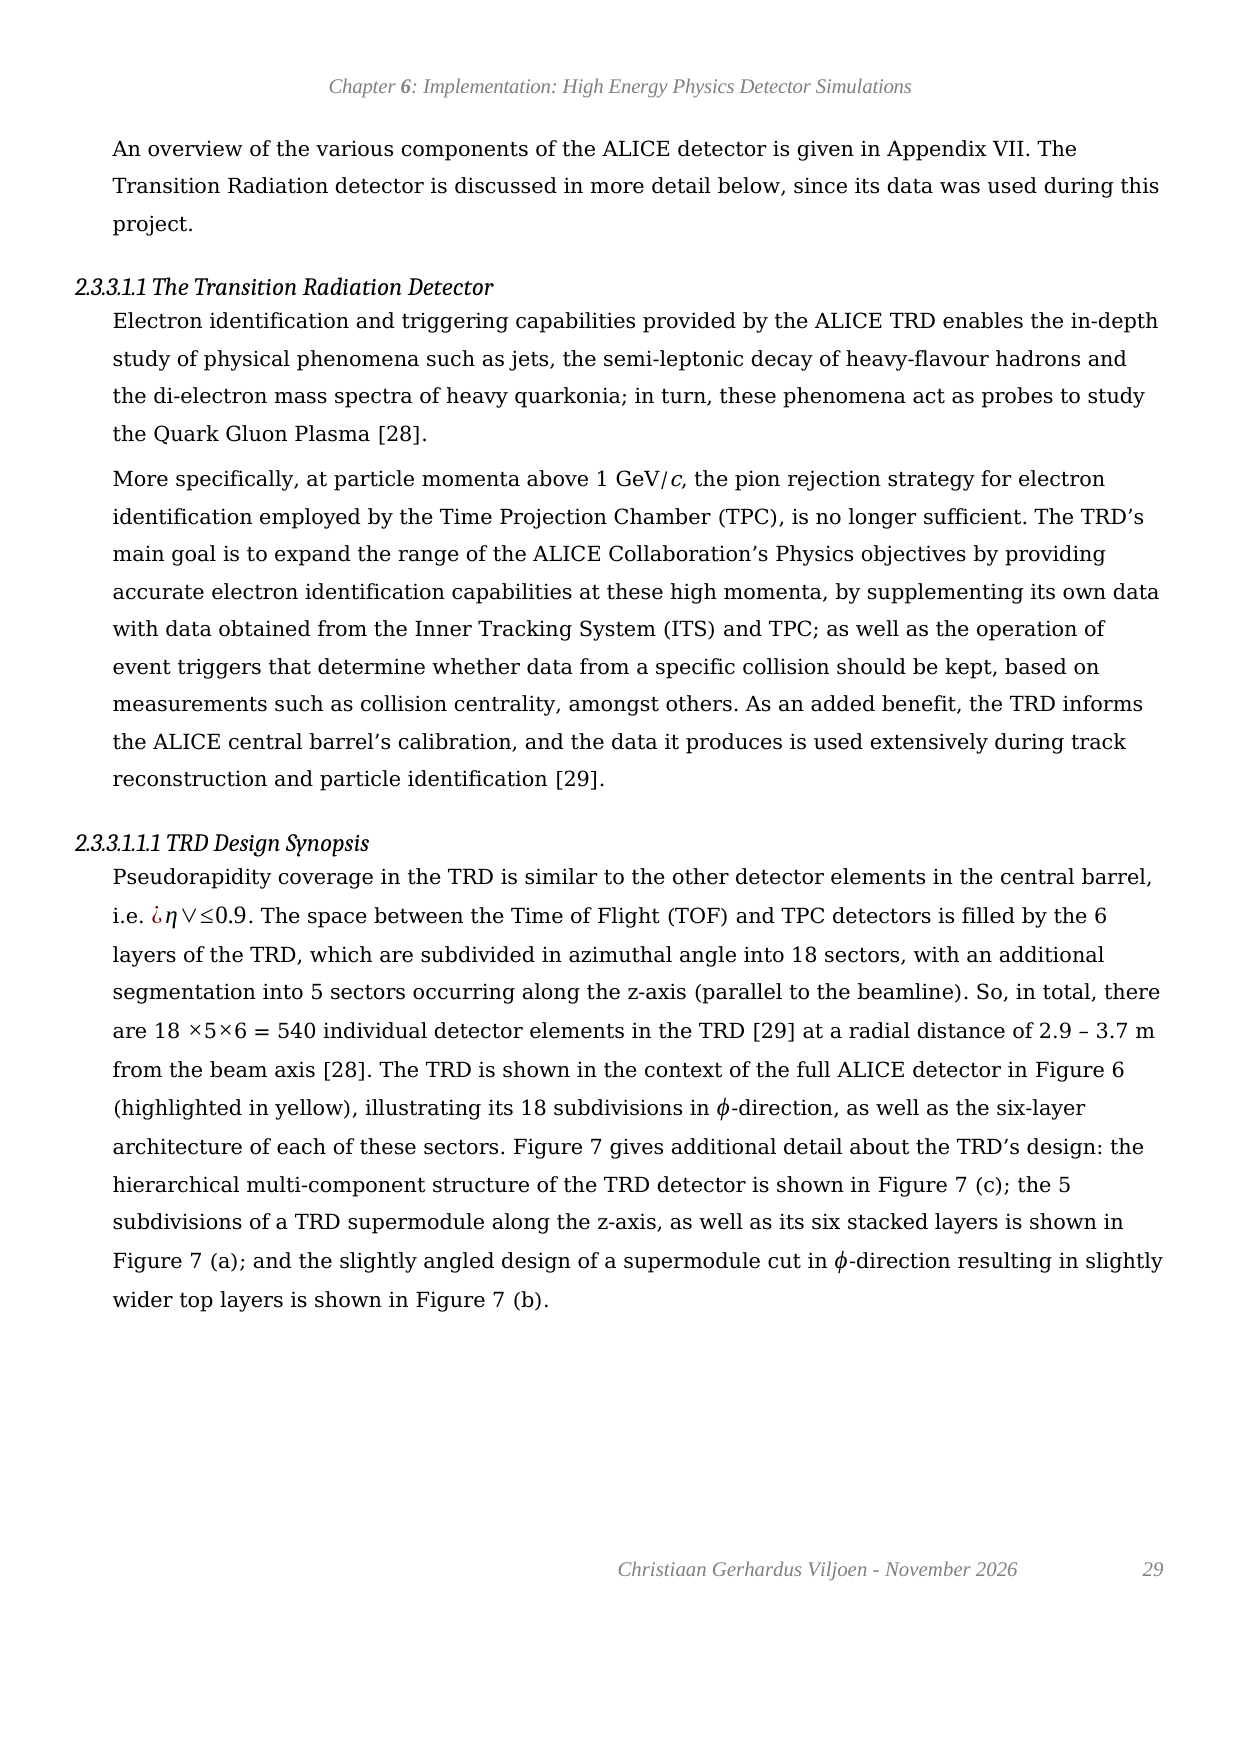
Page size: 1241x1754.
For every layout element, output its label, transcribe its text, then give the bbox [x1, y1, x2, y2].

text More specifically, at particle momenta above 1 GeV/c, the pion rejection strategy for electron identification employed by the Time Projection Chamber (TPC), is no longer sufficient. The TRD’s main goal is to expand the range of the ALICE Collaboration’s Physics objectives by providing accurate electron identification capabilities at these high momenta, by supplementing its own data with data obtained from the Inner Tracking System (ITS) and TPC; as well as the operation of event triggers that determine whether data from a specific collision should be kept, based on measurements such as collision centrality, amongst others. As an added benefit, the TRD informs the ALICE central barrel’s calibration, and the data it produces is used extensively during track reconstruction and particle identification . [112, 466, 1165, 791]
subtitle The Transition Radiation Detector [75, 273, 1165, 302]
text Electron identification and triggering capabilities provided by the ALICE TRD enables the in-depth study of physical phenomena such as jets, the semi-leptonic decay of heavy-flavour hadrons and the di-electron mass spectra of heavy quarkonia; in turn, these phenomena act as probes to study the Quark Gluon Plasma . [112, 308, 1165, 445]
text An overview of the various components of the ALICE detector is given in Appendix VII. The Transition Radiation detector is discussed in more detail below, since its data was used during this project. [112, 135, 1165, 235]
text Pseudorapidity coverage in the TRD is similar to the other detector elements in the central barrel, i.e. . The space between the Time of Flight (TOF) and TPC detectors is filled by the 6 layers of the TRD, which are subdivided in azimuthal angle into 18 sectors, with an additional segmentation into 5 sectors occurring along the z-axis (parallel to the beamline). So, in total, there are 18 56 = 540 individual detector elements in the TRD at a radial distance of 2.9 – 3.7 m from the beam axis . The TRD is shown in the context of the full ALICE detector in Figure 6 (highlighted in yellow), illustrating its 18 subdivisions in -direction, as well as the six-layer architecture of each of these sectors. Figure 7 gives additional detail about the TRD’s design: the hierarchical multi-component structure of the TRD detector is shown in Figure 7 (c); the 5 subdivisions of a TRD supermodule along the z-axis, as well as its six stacked layers is shown in Figure 7 (a); and the slightly angled design of a supermodule cut in -direction resulting in slightly wider top layers is shown in Figure 7 (b). [112, 864, 1165, 1312]
subtitle TRD Design Synopsis [75, 829, 1165, 857]
